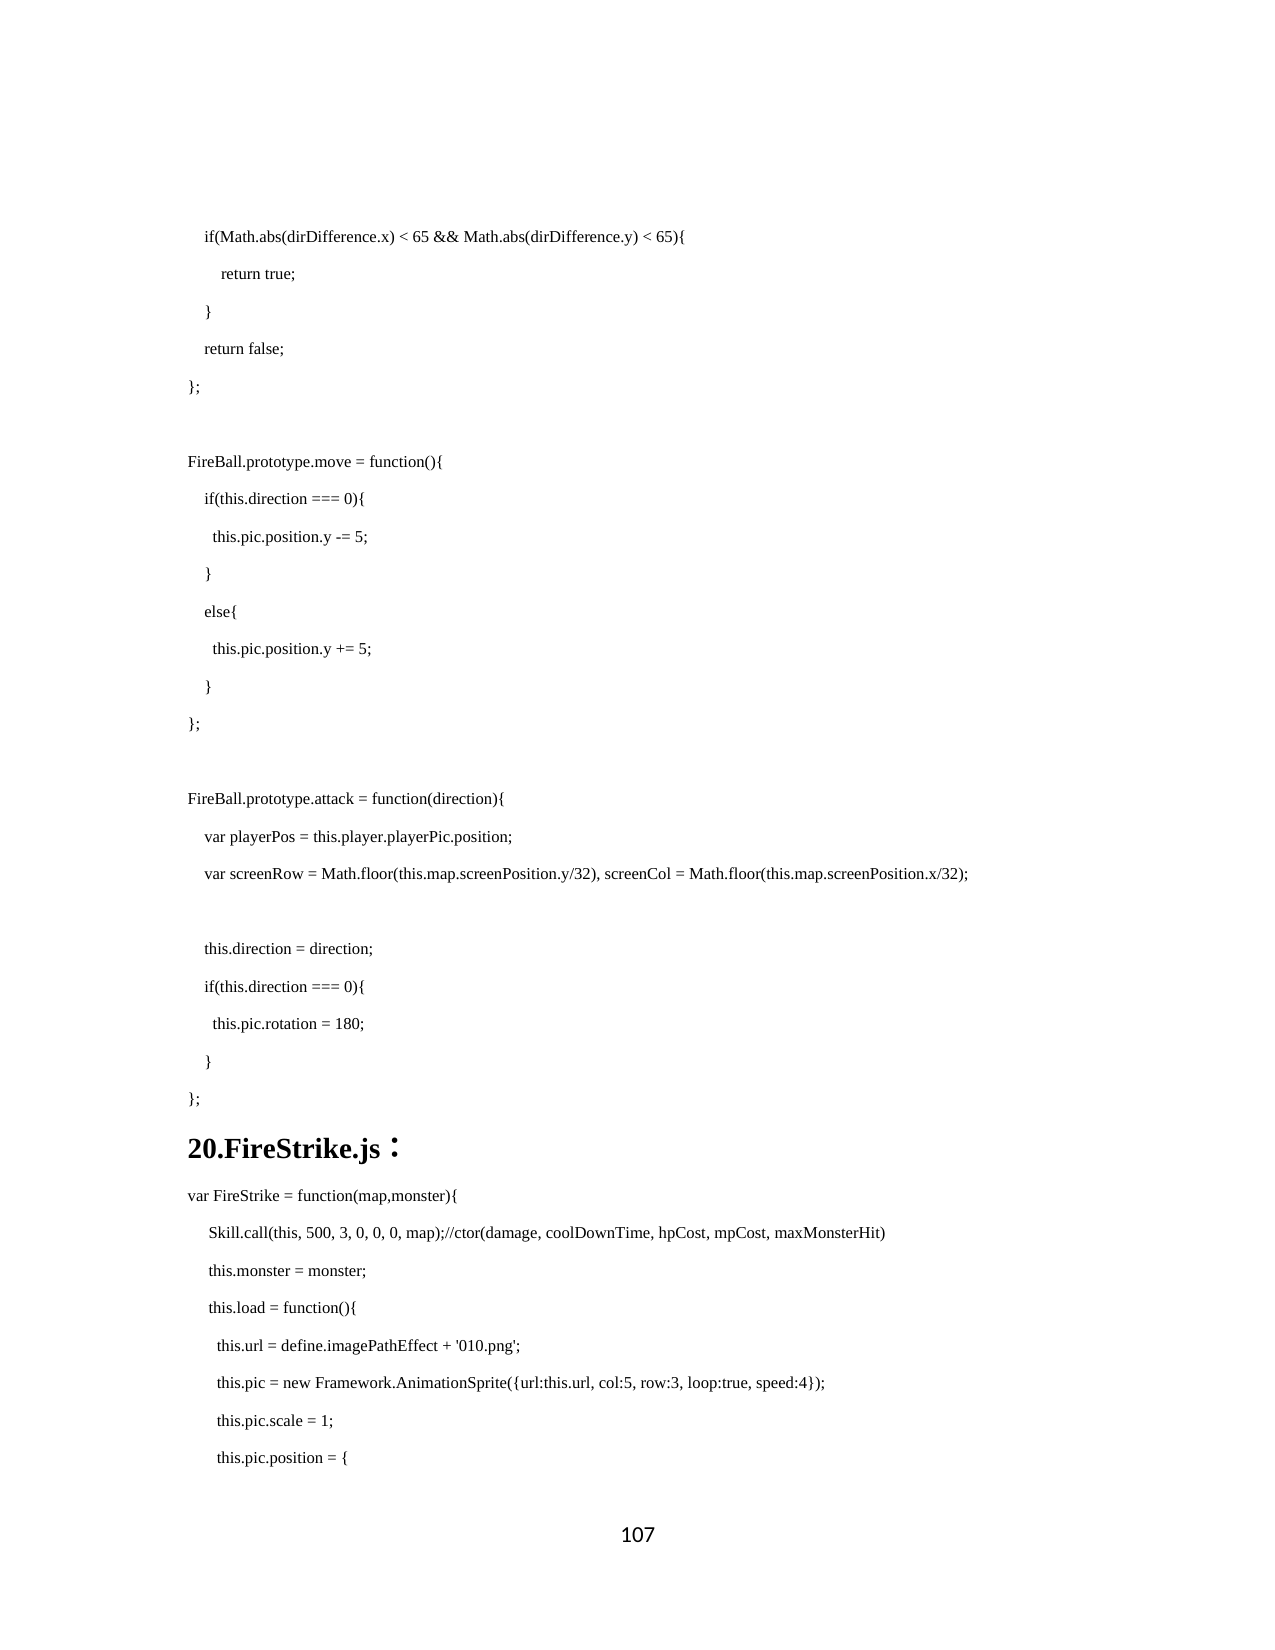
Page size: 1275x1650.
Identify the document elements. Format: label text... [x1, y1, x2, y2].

text if(this.direction === 0){ [187, 487, 1087, 508]
text 20.FireStrike.js： [187, 1125, 1087, 1167]
text } [187, 1050, 1087, 1071]
text this.pic.rotation = 180; [187, 1012, 1087, 1033]
text this.pic.position.y -= 5; [187, 525, 1087, 546]
text return true; [187, 262, 1087, 283]
text var FireStrike = function(map,monster){ [187, 1184, 1087, 1205]
text this.pic.position.y += 5; [187, 637, 1087, 658]
text this.url = define.imagePathEffect + '010.png'; [187, 1334, 1087, 1355]
text } [187, 300, 1087, 321]
text } [187, 562, 1087, 583]
text if(Math.abs(dirDifference.x) < 65 && Math.abs(dirDifference.y) < 65){ [187, 225, 1087, 246]
text var screenRow = Math.floor(this.map.screenPosition.y/32), screenCol = Math.floor(this.map.screenPosition.x/32); [187, 862, 1087, 883]
text return false; [187, 337, 1087, 358]
text Skill.call(this, 500, 3, 0, 0, 0, map);//ctor(damage, coolDownTime, hpCost, mpCost, maxMonsterHit) [187, 1221, 1087, 1242]
text if(this.direction === 0){ [187, 975, 1087, 996]
text }; [187, 1087, 1087, 1108]
text this.pic = new Framework.AnimationSprite({url:this.url, col:5, row:3, loop:true, speed:4}); [187, 1371, 1087, 1392]
text this.direction = direction; [187, 937, 1087, 958]
text this.pic.position = { [187, 1446, 1087, 1467]
text this.pic.scale = 1; [187, 1409, 1087, 1430]
text }; [187, 712, 1087, 733]
text FireBall.prototype.move = function(){ [187, 450, 1087, 471]
text var playerPos = this.player.playerPic.position; [187, 825, 1087, 846]
text this.load = function(){ [187, 1296, 1087, 1317]
text FireBall.prototype.attack = function(direction){ [187, 787, 1087, 808]
text this.monster = monster; [187, 1259, 1087, 1280]
text else{ [187, 600, 1087, 621]
text } [187, 675, 1087, 696]
text }; [187, 375, 1087, 396]
